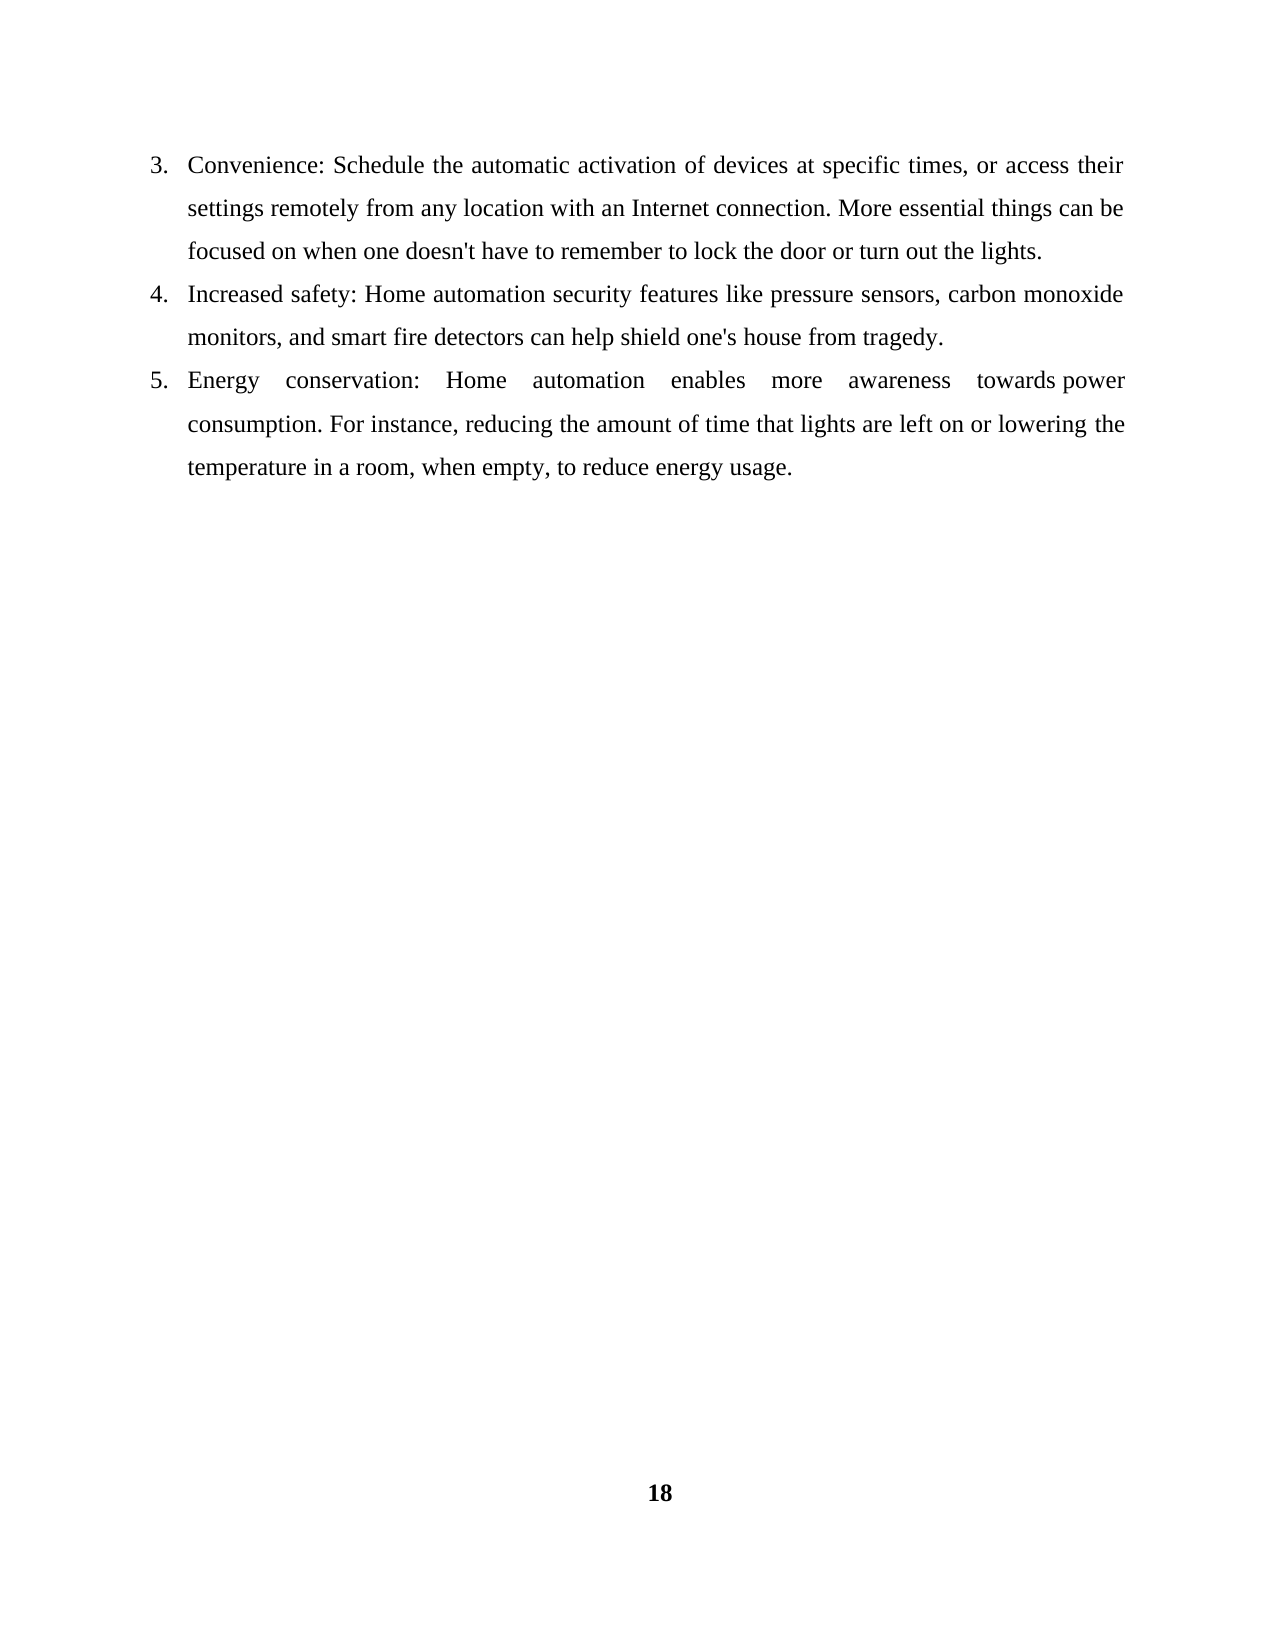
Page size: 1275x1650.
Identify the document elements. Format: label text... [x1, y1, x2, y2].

list Energy conservation: Home automation enables more awareness towards power consumption. For instance, reducing the amount of time that lights are left on or lowering the temperature in a room, when empty, to reduce energy usage. [150, 366, 1125, 481]
list Increased safety: Home automation security features like pressure sensors, carbon monoxide monitors, and smart fire detectors can help shield one's house from tragedy. [150, 279, 1125, 351]
list Convenience: Schedule the automatic activation of devices at specific times, or access their settings remotely from any location with an Internet connection. More essential things can be focused on when one doesn't have to remember to lock the door or turn out the lights. [150, 150, 1125, 265]
